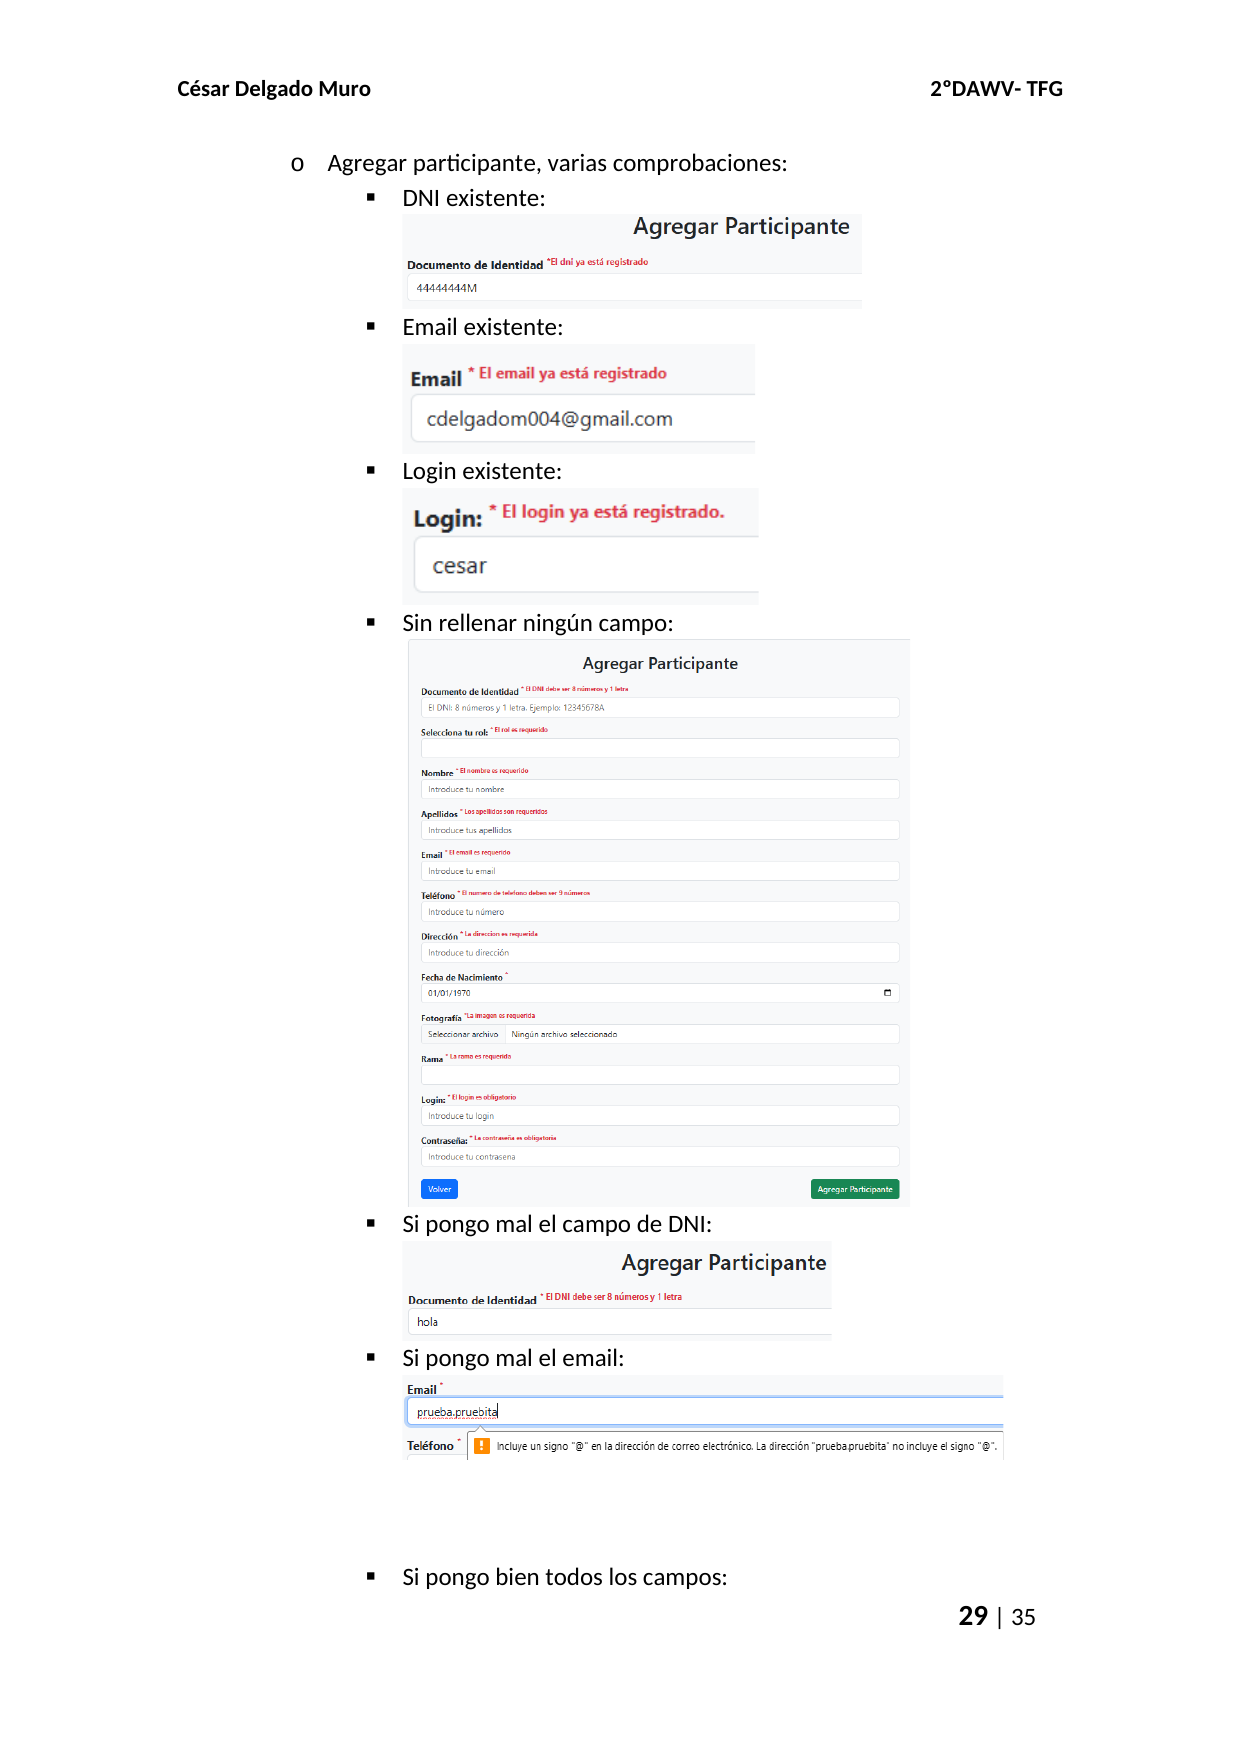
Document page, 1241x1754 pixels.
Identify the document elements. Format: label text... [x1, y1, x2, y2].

list Si pongo bien todos los campos: [365, 1561, 1063, 1591]
picture [407, 639, 911, 1207]
picture [402, 214, 862, 309]
list Sin rellenar ningún campo: [365, 607, 1063, 637]
picture [402, 1241, 832, 1341]
list Agregar participante, varias comprobaciones: [290, 148, 1063, 179]
list Email existente: [365, 311, 1063, 342]
list Si pongo mal el email: [365, 1342, 1063, 1373]
picture [402, 344, 756, 454]
picture [402, 488, 759, 605]
picture [402, 1375, 1004, 1460]
list Si pongo mal el campo de DNI: [365, 1208, 1063, 1239]
list DNI existente: [365, 182, 1063, 212]
